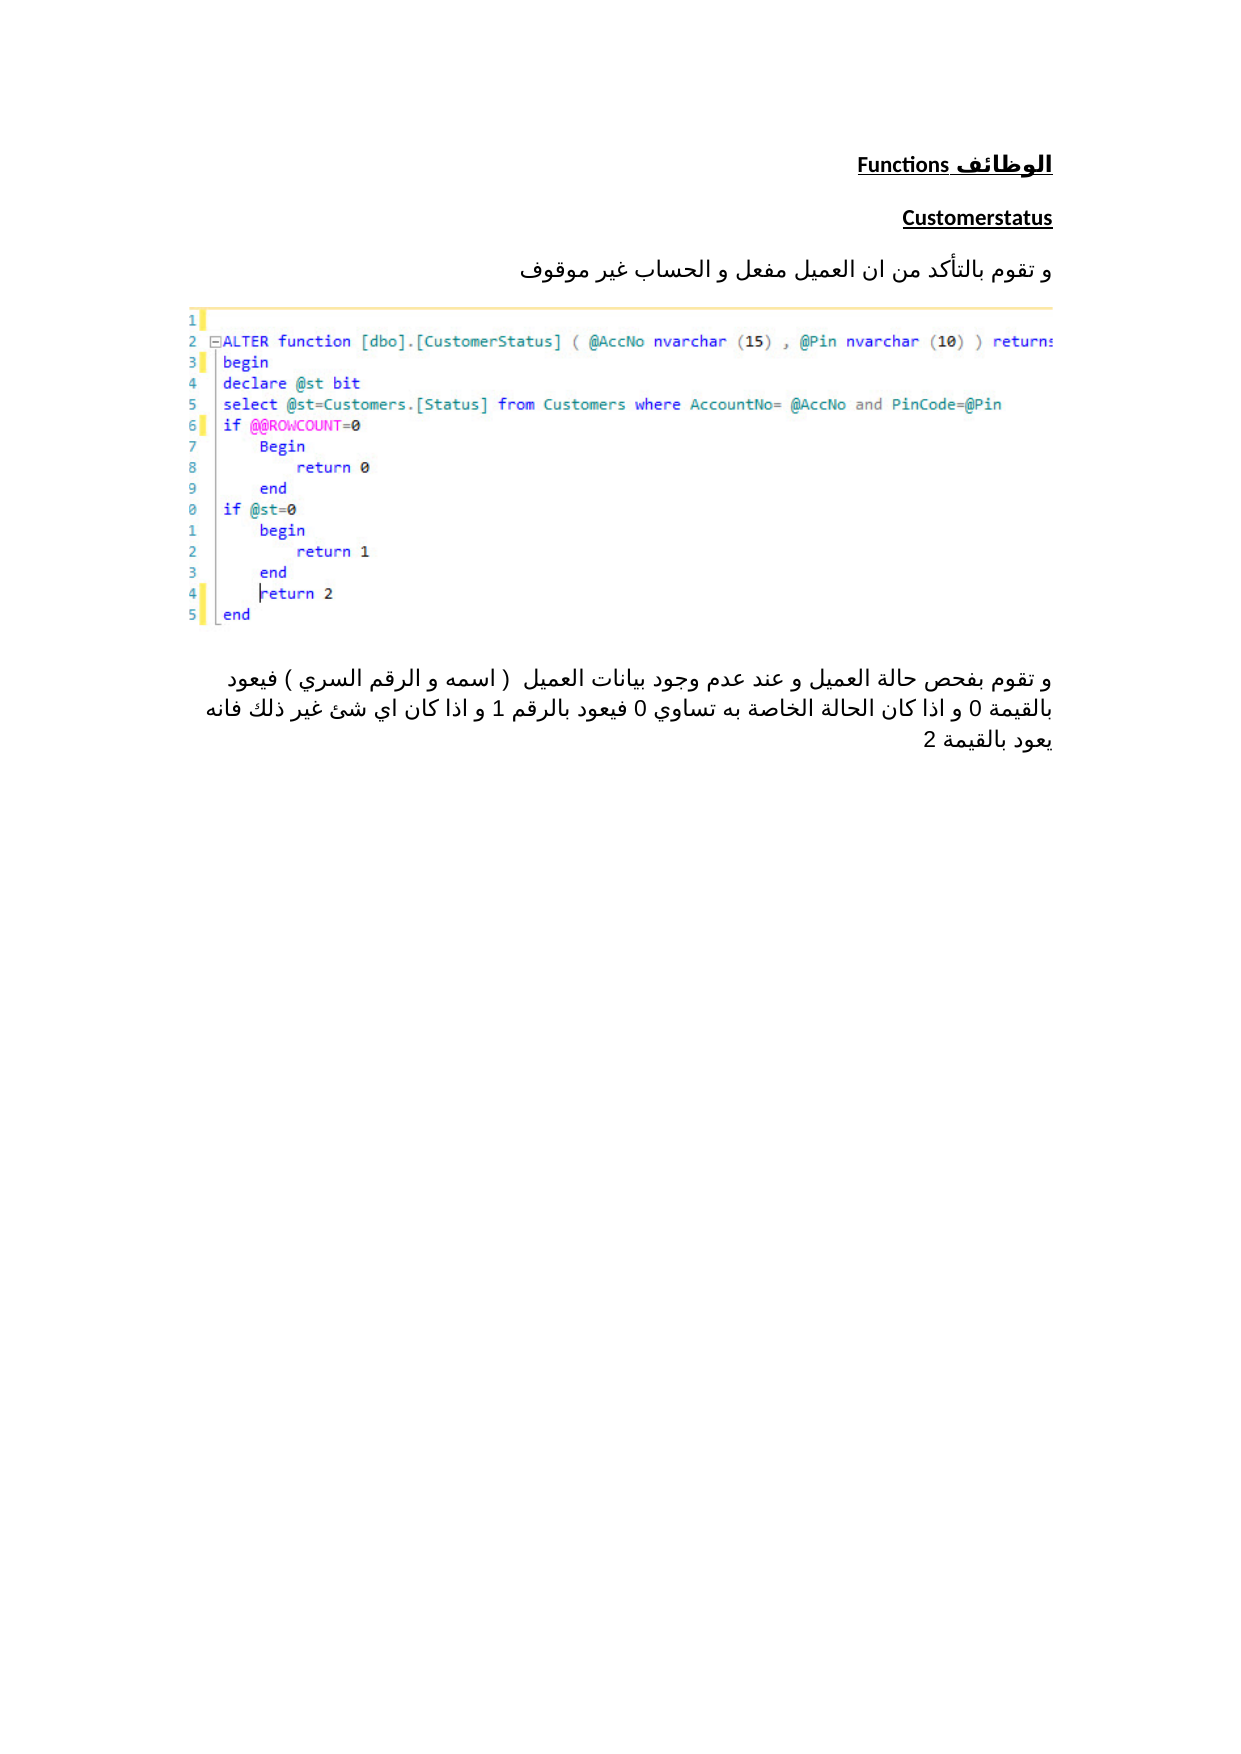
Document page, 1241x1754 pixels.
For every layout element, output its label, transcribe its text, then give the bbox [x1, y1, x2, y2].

text Customerstatus [187, 203, 1053, 231]
text و تقوم بالتأكد من ان العميل مفعل و الحساب غير موقوف [187, 256, 1053, 282]
text و تقوم بفحص حالة العميل و عند عدم وجود بيانات العميل ( اسمه و الرقم السري ) فيعود بالقيمة 0 و اذا كان الحالة الخاصة به تساوي 0 فيعود بالرقم 1 و اذا كان اي شئ غير ذلك فانه يعود بالقيمة 2 [187, 665, 1053, 752]
picture [189, 307, 1053, 641]
text الوظائف Functions [187, 150, 1053, 178]
